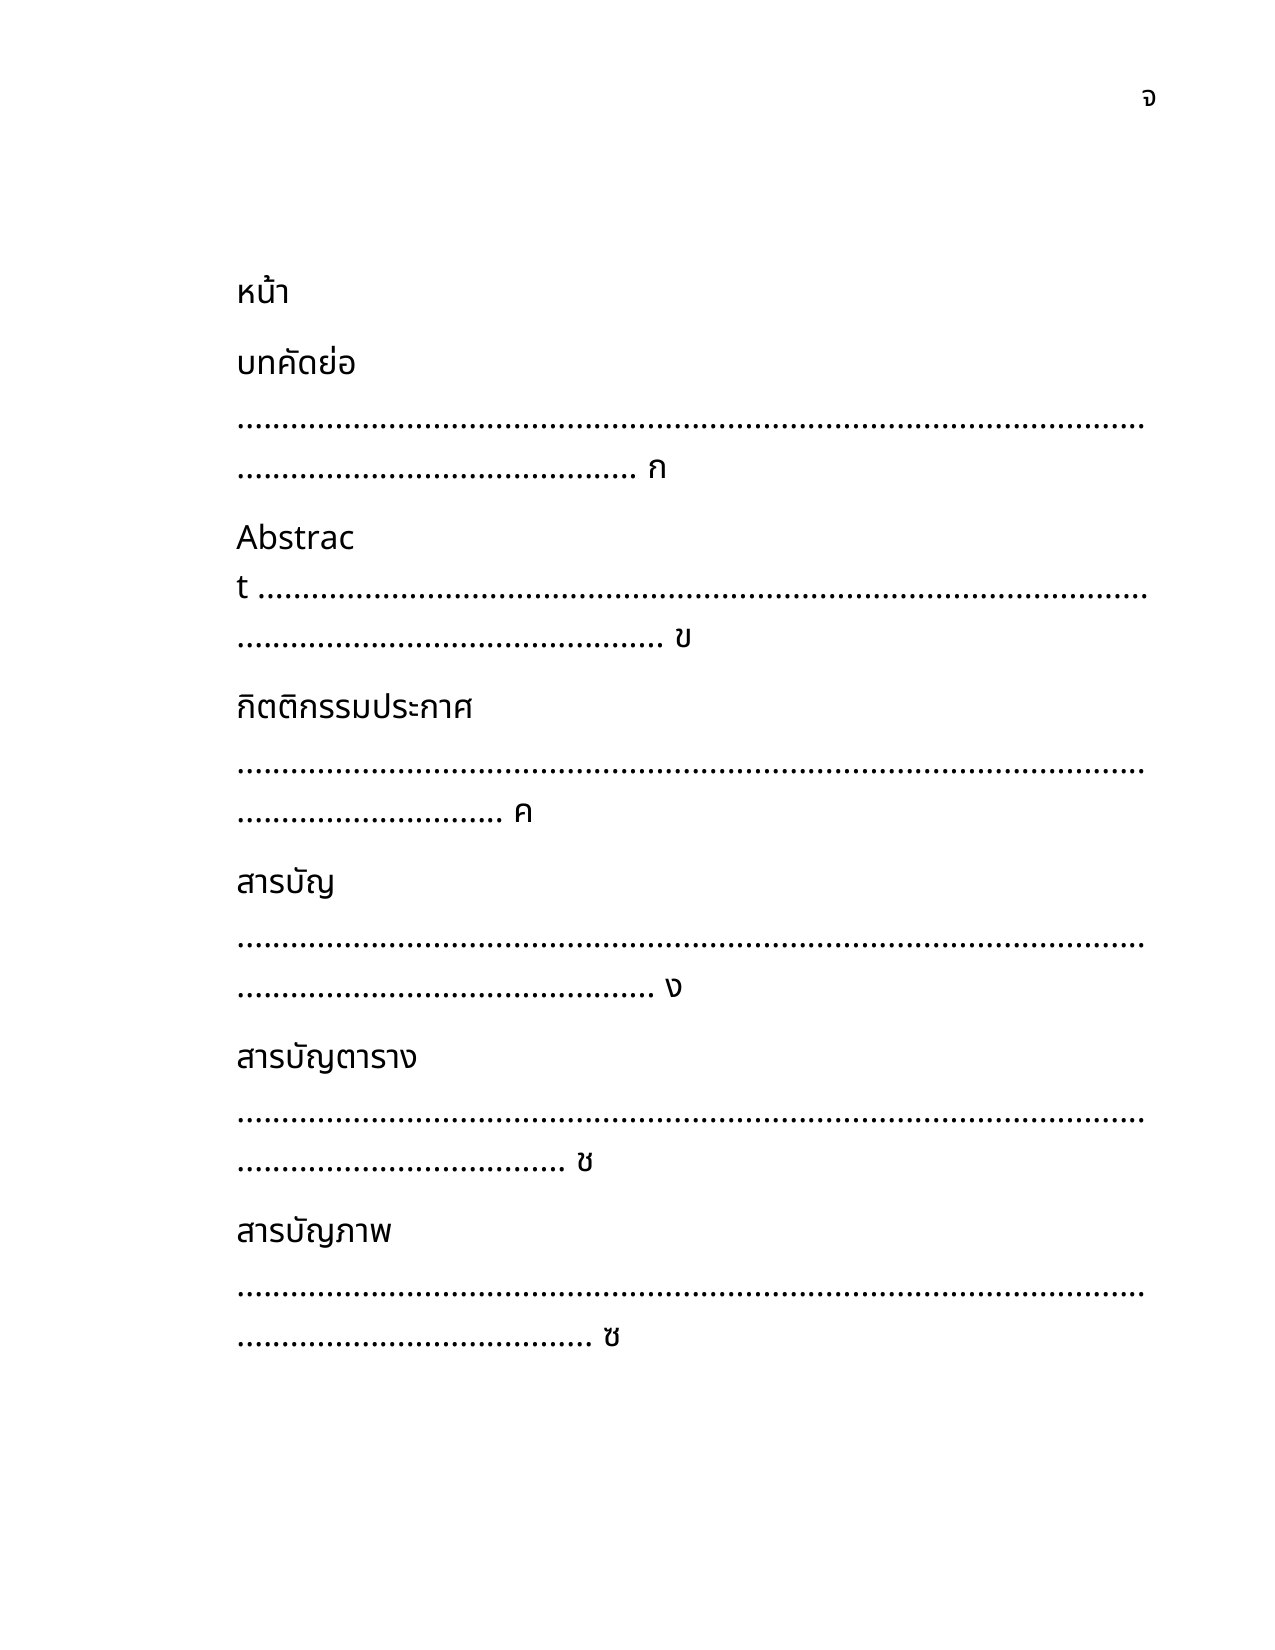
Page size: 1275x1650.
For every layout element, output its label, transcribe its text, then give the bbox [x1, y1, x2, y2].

text สารบัญภาพ .............................................................................................................................................. ซ [236, 1207, 1157, 1361]
text กิตติกรรมประกาศ .................................................................................................................................... ค [236, 683, 1157, 837]
text สารบัญ ..................................................................................................................................................... ง [236, 858, 1157, 1012]
text สารบัญตาราง ........................................................................................................................................... ช [236, 1033, 1157, 1187]
text Abstract .................................................................................................................................................... ข [236, 514, 1157, 663]
text บทคัดย่อ ................................................................................................................................................... ก [236, 339, 1157, 493]
text หน้า [236, 236, 1157, 319]
